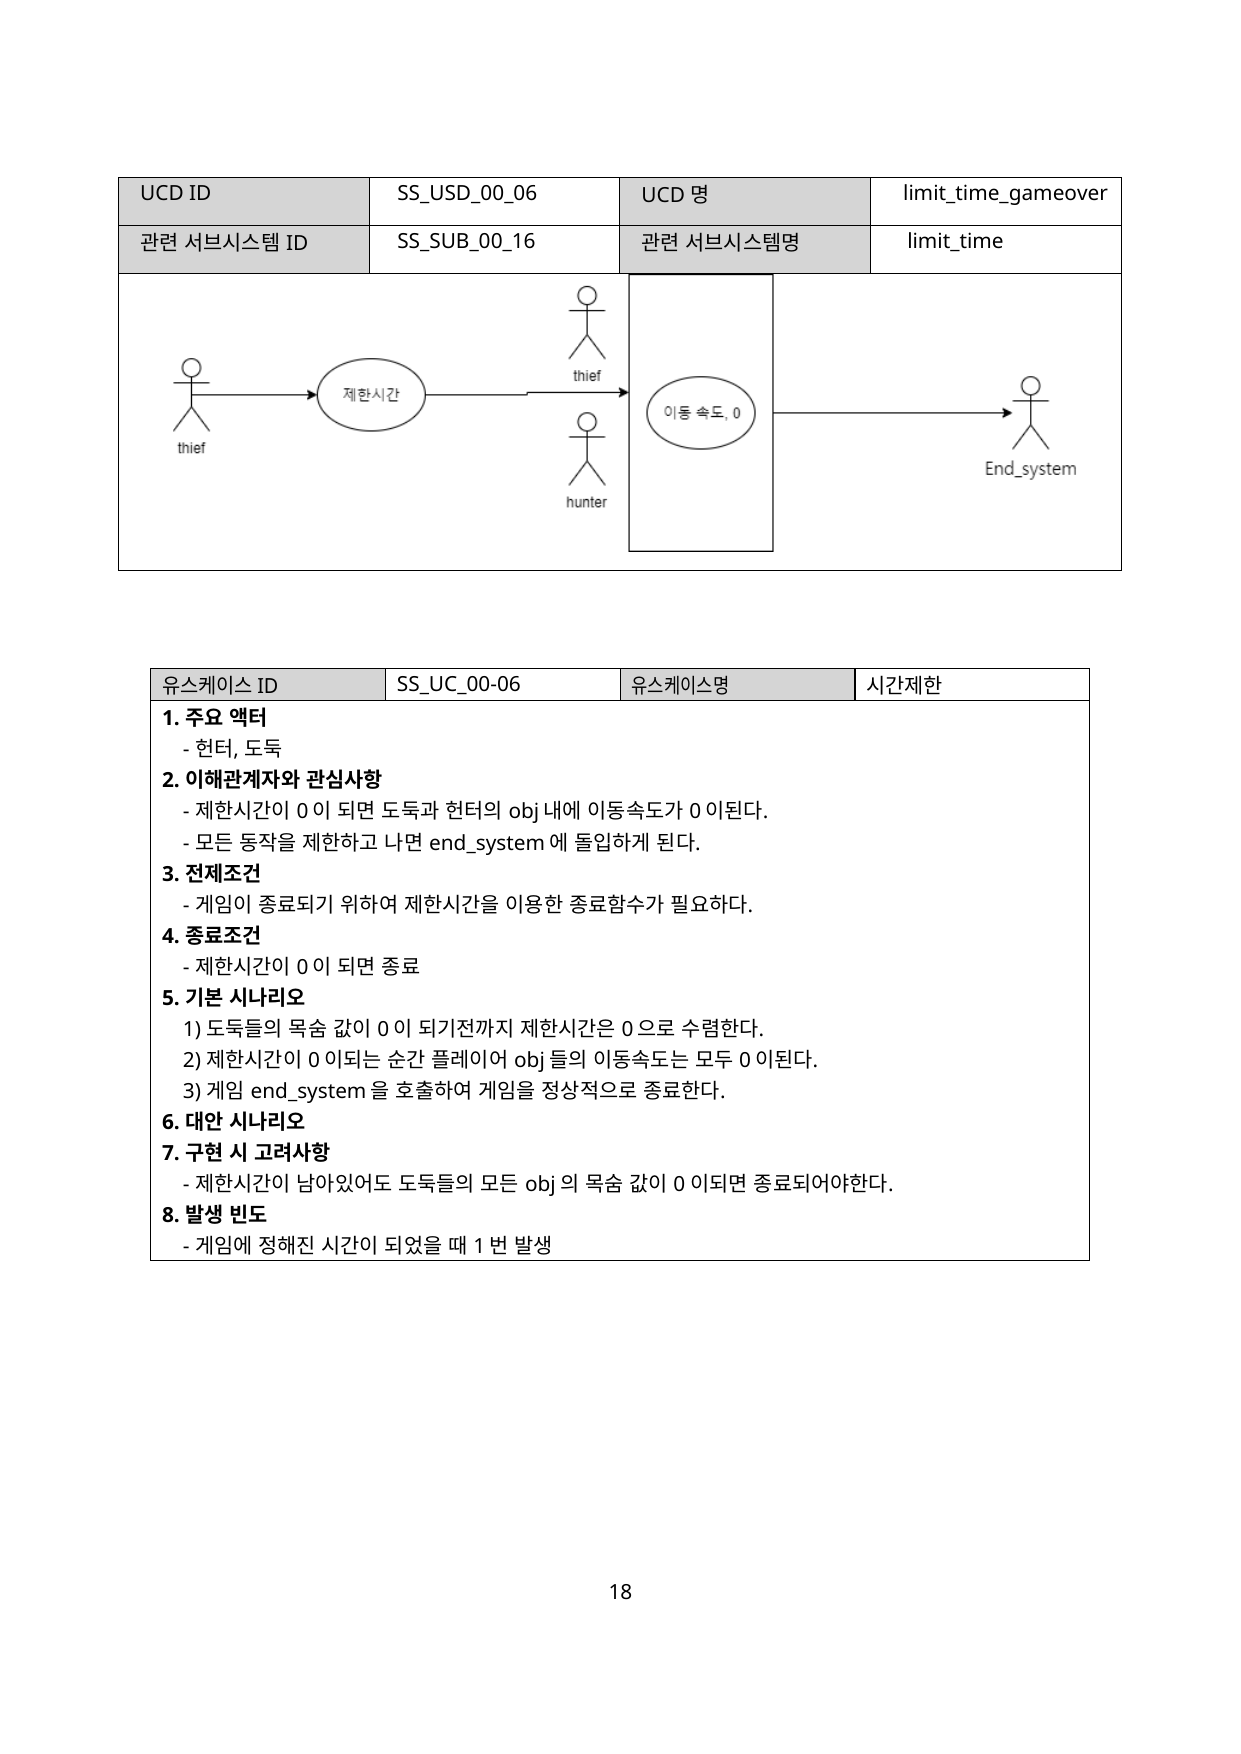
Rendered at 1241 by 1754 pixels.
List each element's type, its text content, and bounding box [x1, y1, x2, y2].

table_cell [119, 274, 1121, 570]
table_cell 관련 서브시스템명 [620, 226, 870, 273]
table_header UCD 명 [620, 178, 870, 225]
table_cell 1. 주요 액터 - 헌터, 도둑 2. 이해관계자와 관심사항 - 제한시간이 0이 되면 도둑과 헌터의 obj내에 이동속도가 0이된다. - 모든 동작을 제한하고 나면 end_system에 돌입하게 된다. 3. 전제조건 - 게임이 종료되기 위하여 제한시간을 이용한 종료함수가 필요하다. 4. 종료조건 - 제한시간이 0이 되면 종료 5. 기본 시나리오 1) 도둑들의 목숨 값이 0이 되기전까지 제한시간은 0으로 수렴한다. 2) 제한시간이 0이되는 순간 플레이어 obj들의 이동속도는 모두 0이된다. 3) 게임 end_system을 호출하여 게임을 정상적으로 종료한다. 6. 대안 시나리오 7. 구현 시 고려사항 - 제한시간이 남아있어도 도둑들의 모든 obj의 목숨 값이 0 이되면 종료되어야한다. 8. 발생 빈도 - 게임에 정해진 시간이 되었을 때 1번 발생 [151, 701, 1089, 1260]
table_cell 관련 서브시스템 ID [119, 226, 369, 273]
table_header 시간제한 [856, 669, 1089, 700]
table_header 유스케이스ID [151, 669, 385, 700]
table_header limit_time_gameover [871, 178, 1121, 225]
table_header 유스케이스명 [621, 669, 854, 700]
picture [173, 274, 1077, 552]
table_header UCD ID [119, 178, 369, 225]
table_header SS_USD_00_06 [370, 178, 619, 225]
table_cell SS_SUB_00_16 [370, 226, 619, 273]
table_header SS_UC_00-06 [386, 669, 620, 700]
table_cell limit_time [871, 226, 1121, 273]
